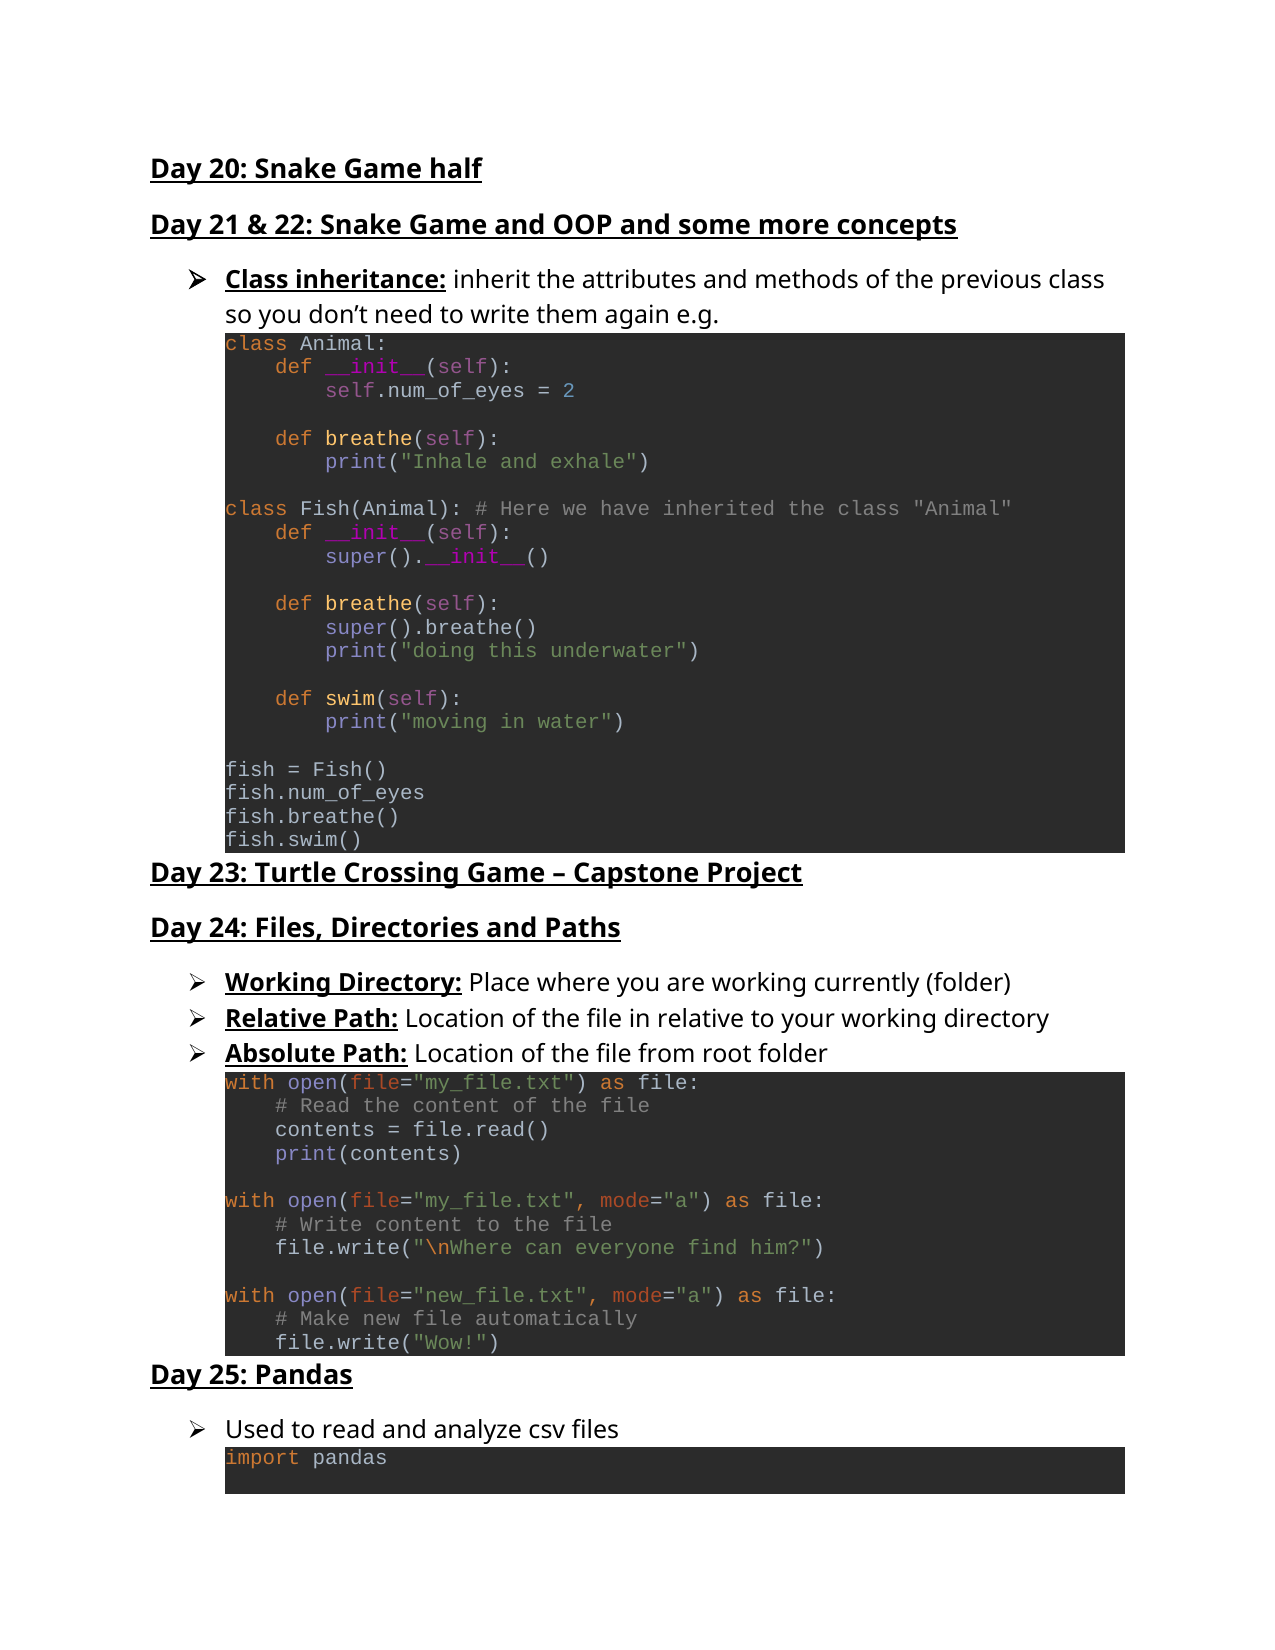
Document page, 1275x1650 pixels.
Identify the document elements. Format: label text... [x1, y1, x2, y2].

list with open(file="my_file.txt") as file: # Read the content of the file contents = file.read() print(contents) with open(file="my_file.txt", mode="a") as file: # Write content to the file file.write("\nWhere can everyone find him?") with open(file="new_file.txt", mode="a") as file: # Make new file automatically file.write("Wow!") [225, 1072, 1125, 1356]
list Relative Path: Location of the file in relative to your working directory [187, 1000, 1125, 1034]
text Day 20: Snake Game half [150, 150, 1125, 187]
list Absolute Path: Location of the file from root folder [187, 1036, 1125, 1070]
list Used to read and analyze csv files [187, 1411, 1125, 1445]
text Day 24: Files, Directories and Paths [150, 909, 1125, 946]
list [225, 1447, 1125, 1494]
text Day 25: Pandas [150, 1356, 1125, 1392]
list Class inheritance: inherit the attributes and methods of the previous class so you don’t need to write them again e.g. [187, 261, 1125, 331]
text Day 23: Turtle Crossing Game – Capstone Project [150, 853, 1125, 890]
list class Animal: def __init__(self): self.num_of_eyes = 2 def breathe(self): print("Inhale and exhale") class Fish(Animal): # Here we have inherited the class "Animal" def __init__(self): super().__init__() def breathe(self): super().breathe() print("doing this underwater") def swim(self): print("moving in water") fish = Fish() fish.num_of_eyes fish.breathe() fish.swim() [225, 333, 1125, 853]
text Day 21 & 22: Snake Game and OOP and some more concepts [150, 206, 1125, 243]
list Working Directory: Place where you are working currently (folder) [187, 964, 1125, 999]
